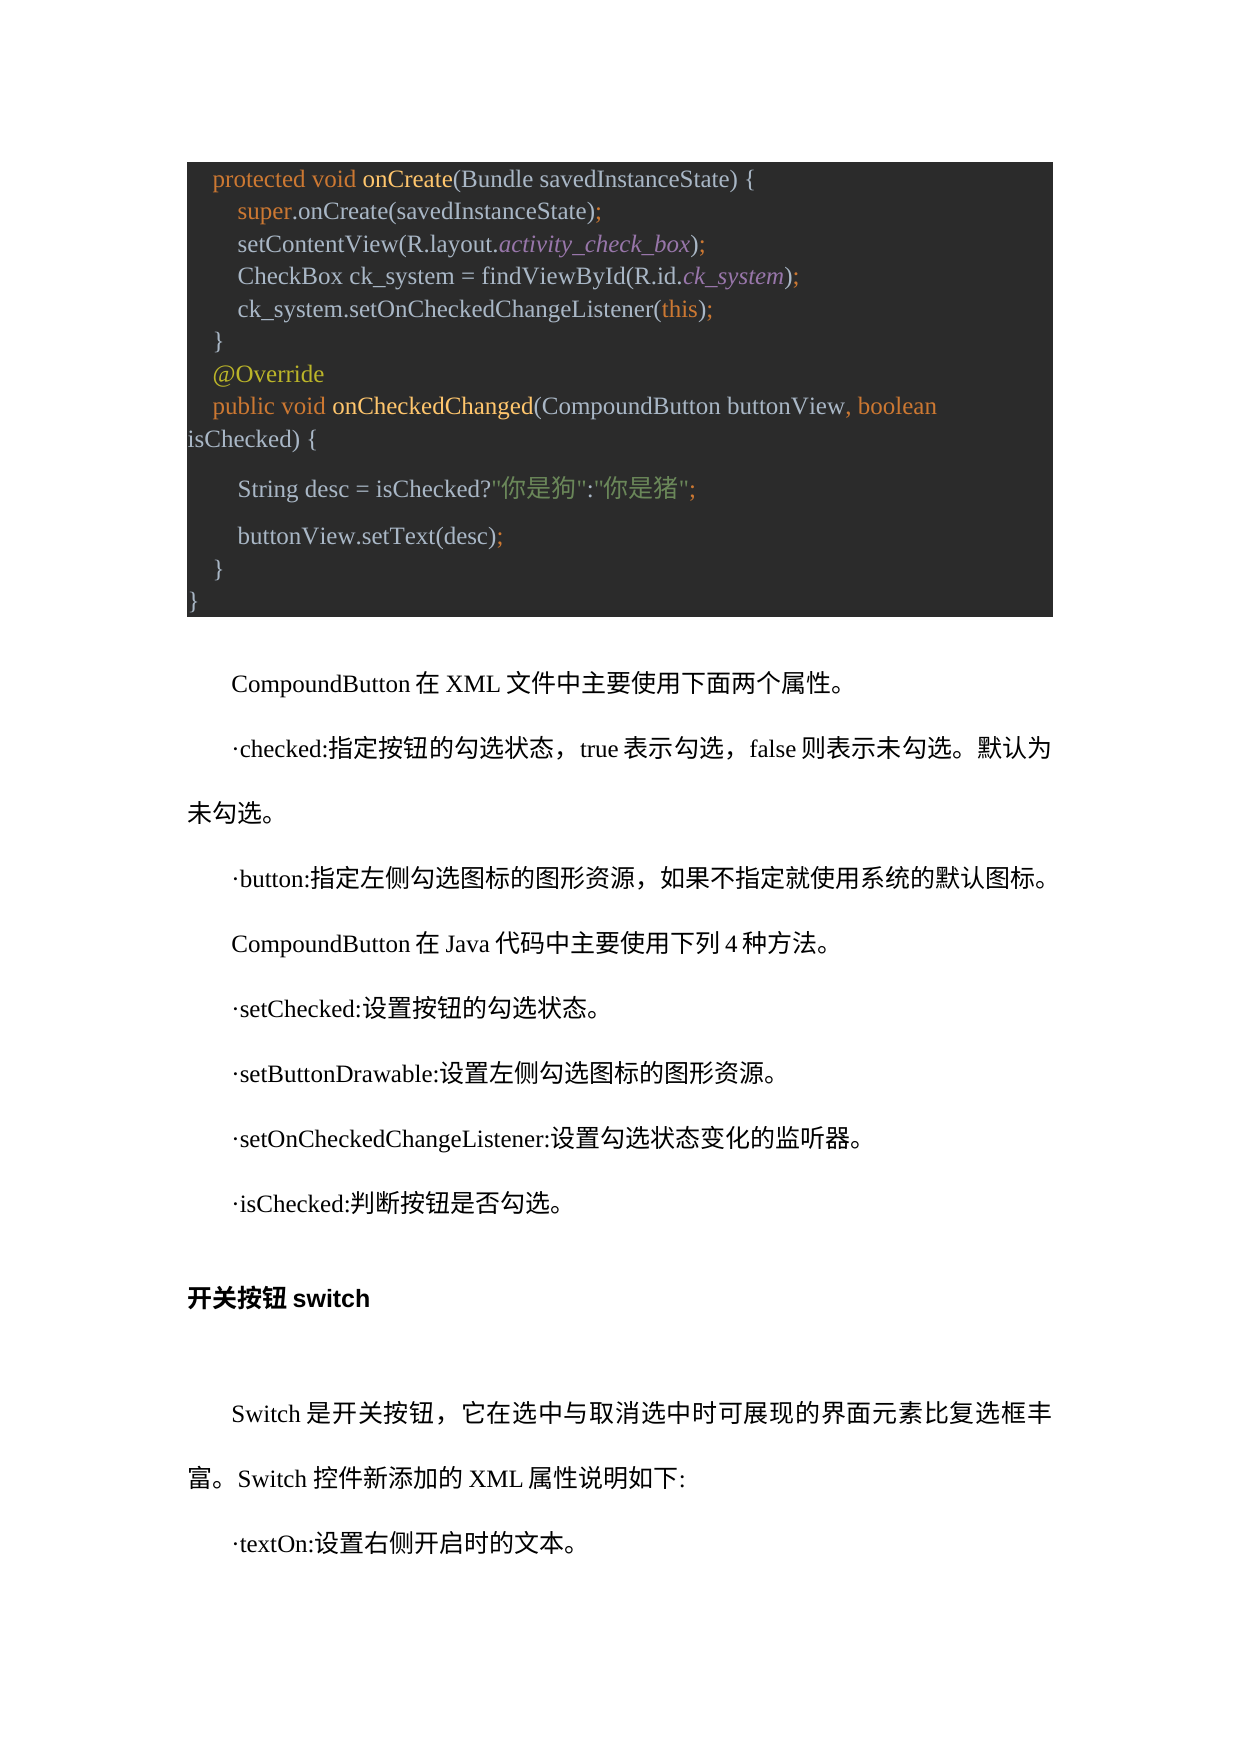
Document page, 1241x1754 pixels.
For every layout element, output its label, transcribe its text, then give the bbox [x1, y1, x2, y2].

text ·textOn:设置右侧开启时的文本。 [187, 1509, 1053, 1574]
subtitle 开关按钮switch [187, 1264, 1053, 1329]
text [187, 162, 1053, 617]
text ·button:指定左侧勾选图标的图形资源，如果不指定就使用系统的默认图标。 [187, 844, 1053, 909]
text Switch是开关按钮，它在选中与取消选中时可展现的界面元素比复选框丰富。Switch 控件新添加的XML属性说明如下: [187, 1379, 1053, 1509]
text ·setButtonDrawable:设置左侧勾选图标的图形资源。 [187, 1039, 1053, 1104]
text CompoundButton在Java代码中主要使用下列4种方法。 [187, 909, 1053, 974]
text ·setChecked:设置按钮的勾选状态。 [187, 974, 1053, 1039]
text CompoundButton在XML文件中主要使用下面两个属性。 [187, 649, 1053, 714]
text ·isChecked:判断按钮是否勾选。 [187, 1169, 1053, 1234]
text ·setOnCheckedChangeListener:设置勾选状态变化的监听器。 [187, 1104, 1053, 1169]
text ·checked:指定按钮的勾选状态，true表示勾选，false则表示未勾选。默认为未勾选。 [187, 714, 1053, 844]
